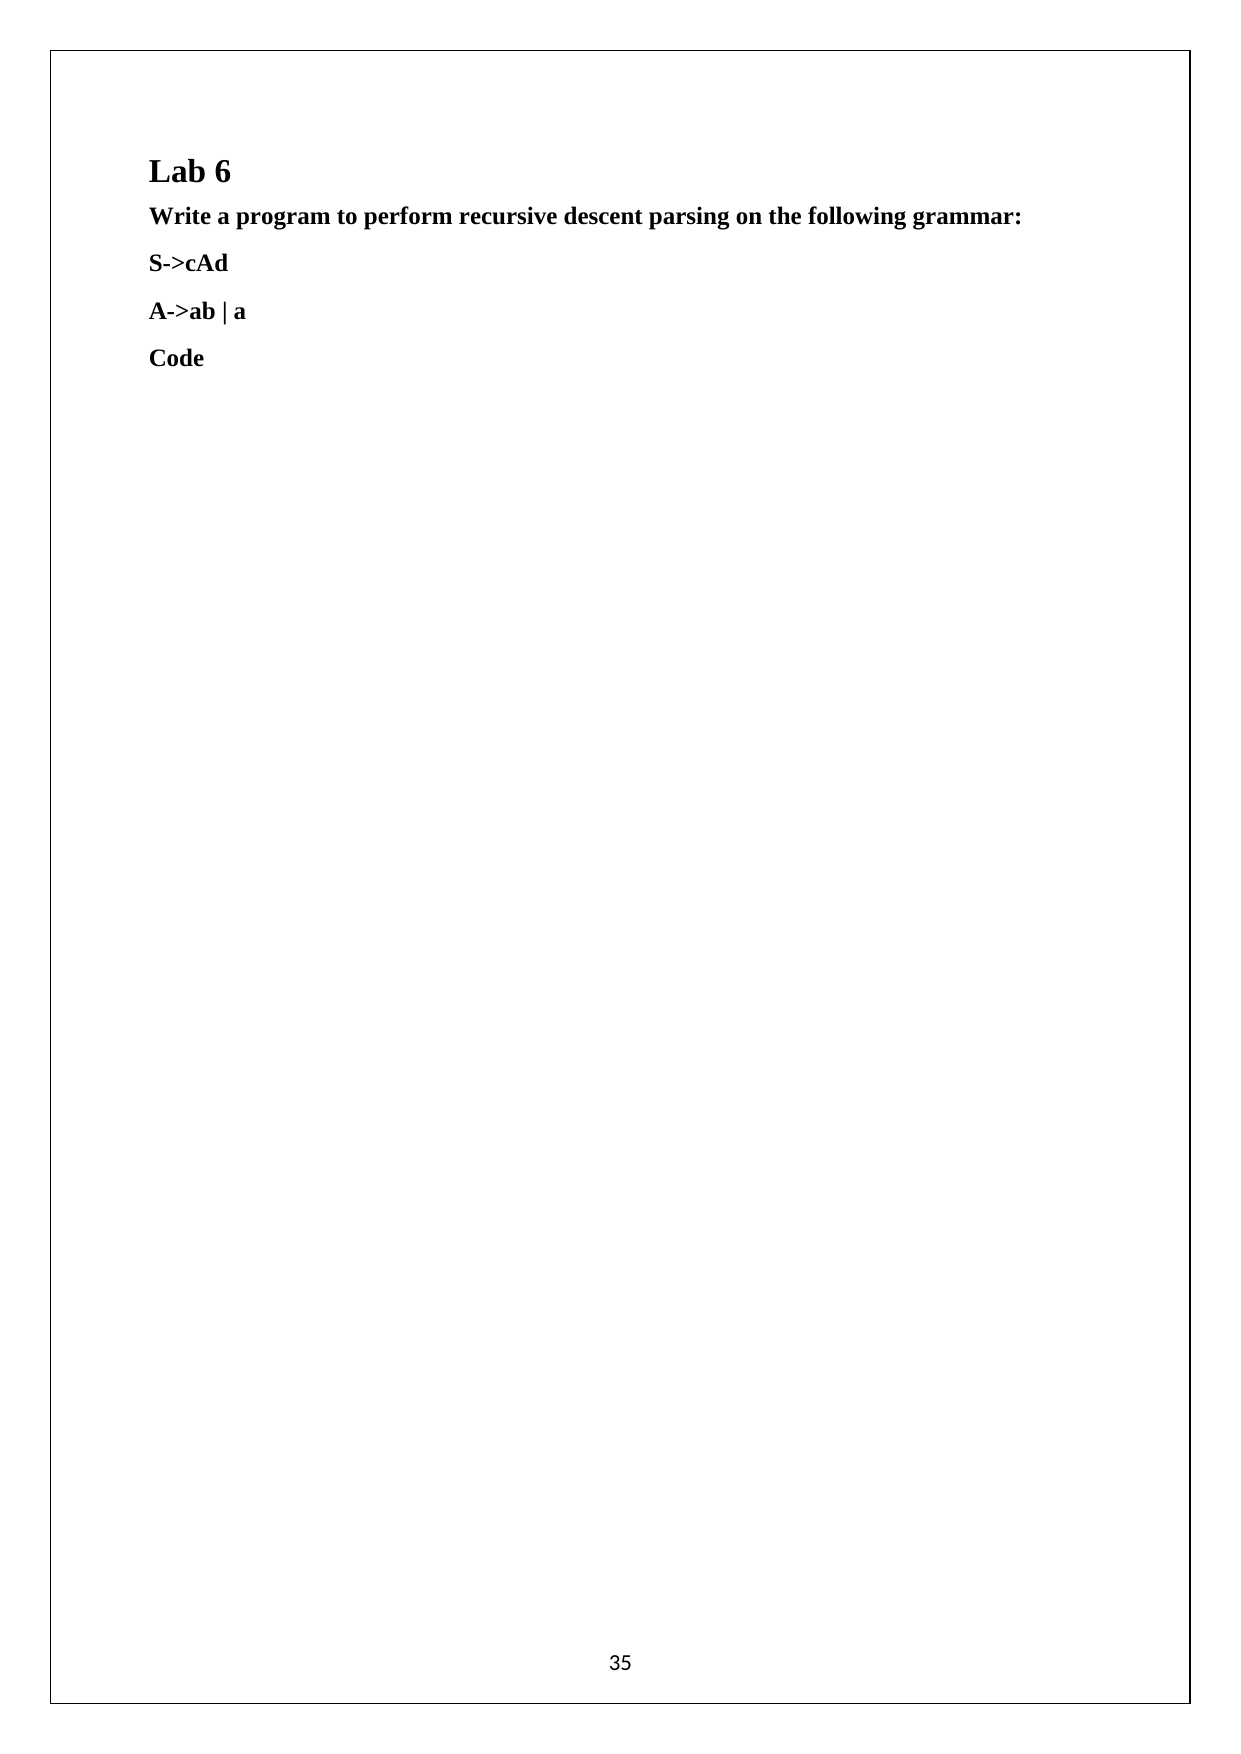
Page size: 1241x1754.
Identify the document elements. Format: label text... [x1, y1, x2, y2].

text A->ab | a [148, 296, 1091, 324]
text Code [148, 343, 1091, 372]
text S->cAd [148, 248, 1091, 277]
text Write a program to perform recursive descent parsing on the following grammar: [148, 201, 1091, 230]
subtitle Lab 6 [148, 151, 1103, 189]
